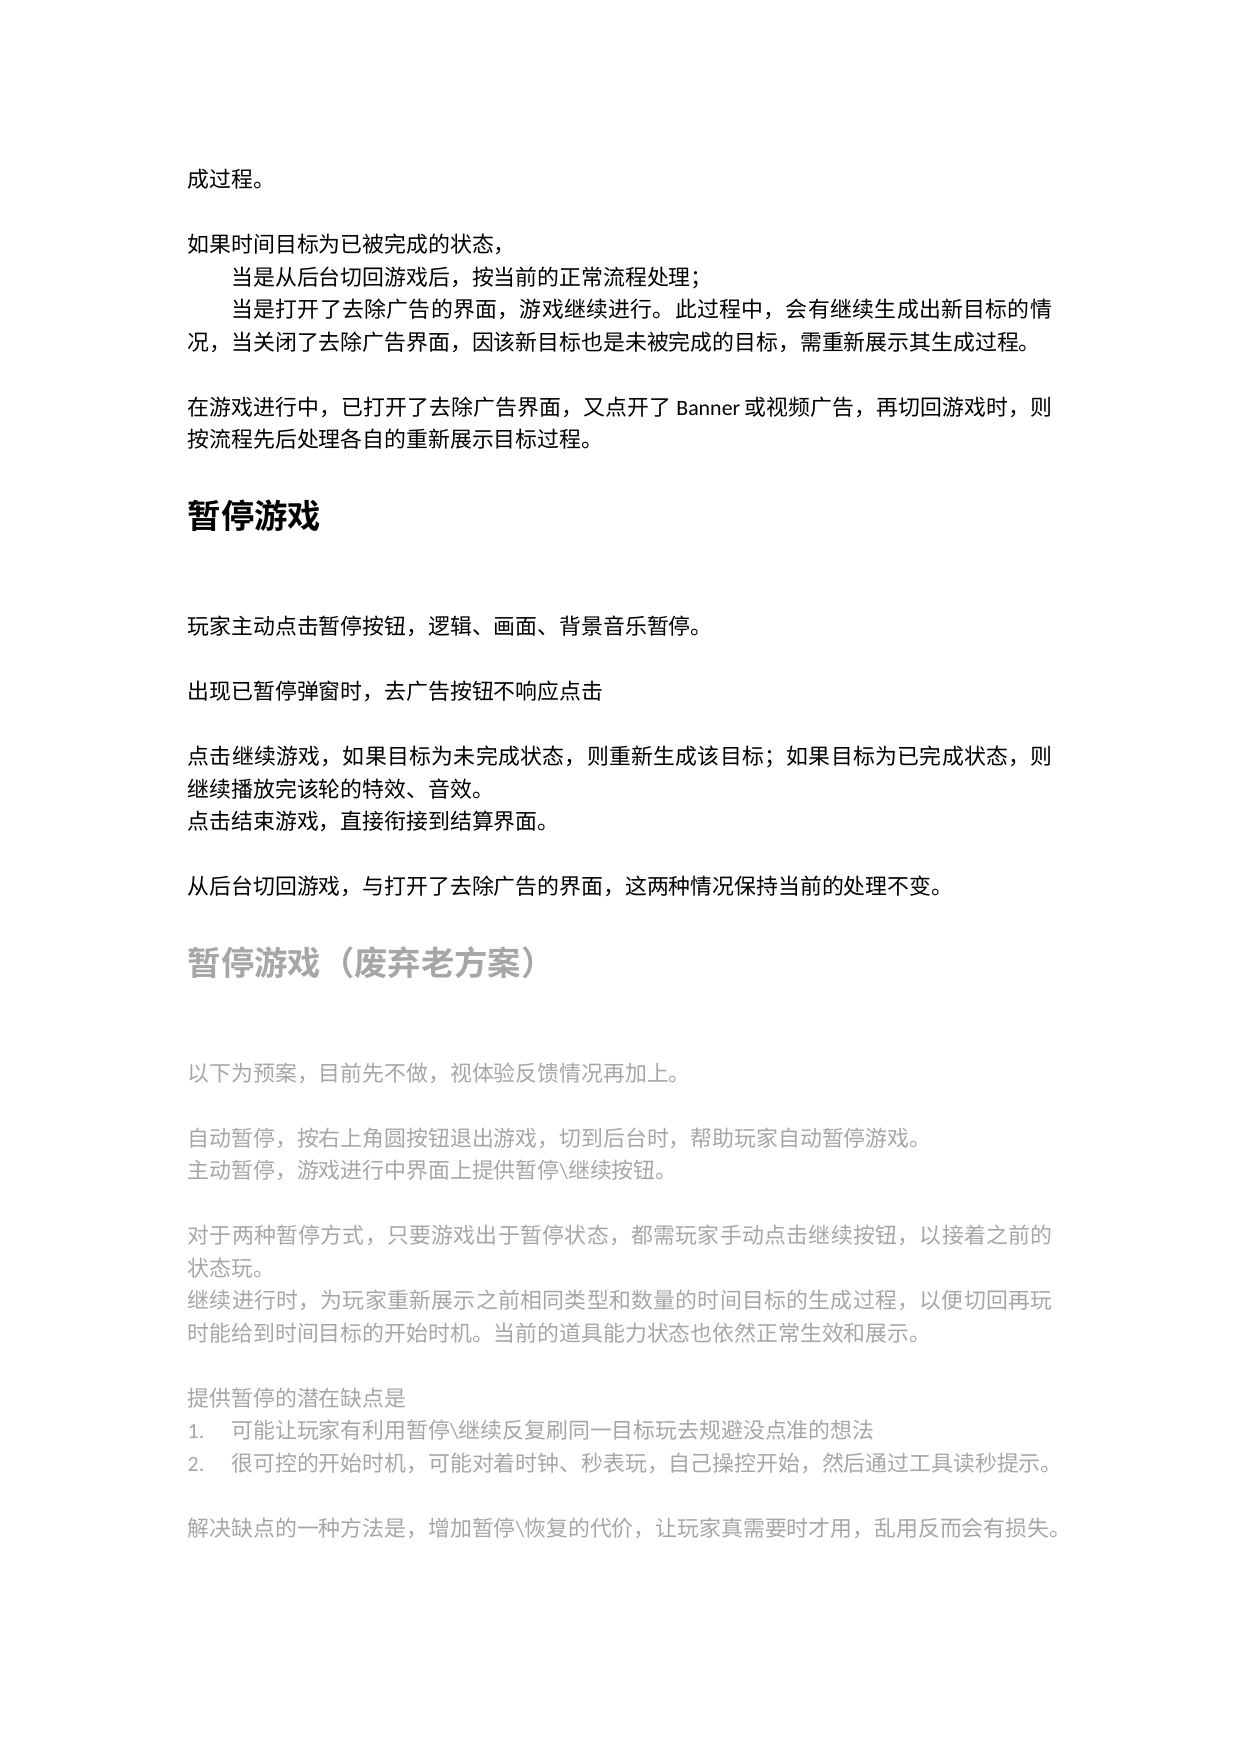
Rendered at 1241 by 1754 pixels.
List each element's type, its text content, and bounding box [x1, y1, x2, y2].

text 对于两种暂停方式，只要游戏出于暂停状态，都需玩家手动点击继续按钮，以接着之前的状态玩。 [187, 1218, 1053, 1283]
text 自动暂停，按右上角圆按钮退出游戏，切到后台时，帮助玩家自动暂停游戏。 [187, 1121, 1053, 1153]
text 提供暂停的潜在缺点是 [187, 1381, 1053, 1413]
text 点击继续游戏，如果目标为未完成状态，则重新生成该目标；如果目标为已完成状态，则继续播放完该轮的特效、音效。 [187, 739, 1053, 804]
text 以下为预案，目前先不做，视体验反馈情况再加上。 [187, 1056, 1053, 1088]
text 如果时间目标为已被完成的状态， [187, 227, 1053, 259]
text 当是打开了去除广告的界面，游戏继续进行。此过程中，会有继续生成出新目标的情况，当关闭了去除广告界面，因该新目标也是未被完成的目标，需重新展示其生成过程。 [187, 292, 1053, 357]
text 主动暂停，游戏进行中界面上提供暂停\继续按钮。 [187, 1153, 1053, 1186]
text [187, 162, 1053, 194]
text 点击结束游戏，直接衔接到结算界面。 [187, 804, 1053, 836]
subtitle 暂停游戏（废弃老方案） [187, 928, 1053, 993]
text 继续进行时，为玩家重新展示之前相同类型和数量的时间目标的生成过程，以便切回再玩时能给到时间目标的开始时机。当前的道具能力状态也依然正常生效和展示。 [187, 1283, 1053, 1348]
text 从后台切回游戏，与打开了去除广告的界面，这两种情况保持当前的处理不变。 [187, 869, 1053, 901]
text 解决缺点的一种方法是，增加暂停\恢复的代价，让玩家真需要时才用，乱用反而会有损失。 [187, 1511, 1053, 1543]
list 很可控的开始时机，可能对着时钟、秒表玩，自己操控开始，然后通过工具读秒提示。 [187, 1446, 1053, 1478]
text 玩家主动点击暂停按钮，逻辑、画面、背景音乐暂停。 [187, 609, 1053, 641]
list 可能让玩家有利用暂停\继续反复刷同一目标玩去规避没点准的想法 [187, 1413, 1053, 1446]
text 当是从后台切回游戏后，按当前的正常流程处理； [187, 259, 1053, 292]
text 在游戏进行中，已打开了去除广告界面，又点开了Banner或视频广告，再切回游戏时，则按流程先后处理各自的重新展示目标过程。 [187, 389, 1053, 454]
subtitle 暂停游戏 [187, 482, 1053, 547]
text 出现已暂停弹窗时，去广告按钮不响应点击 [187, 674, 1053, 706]
